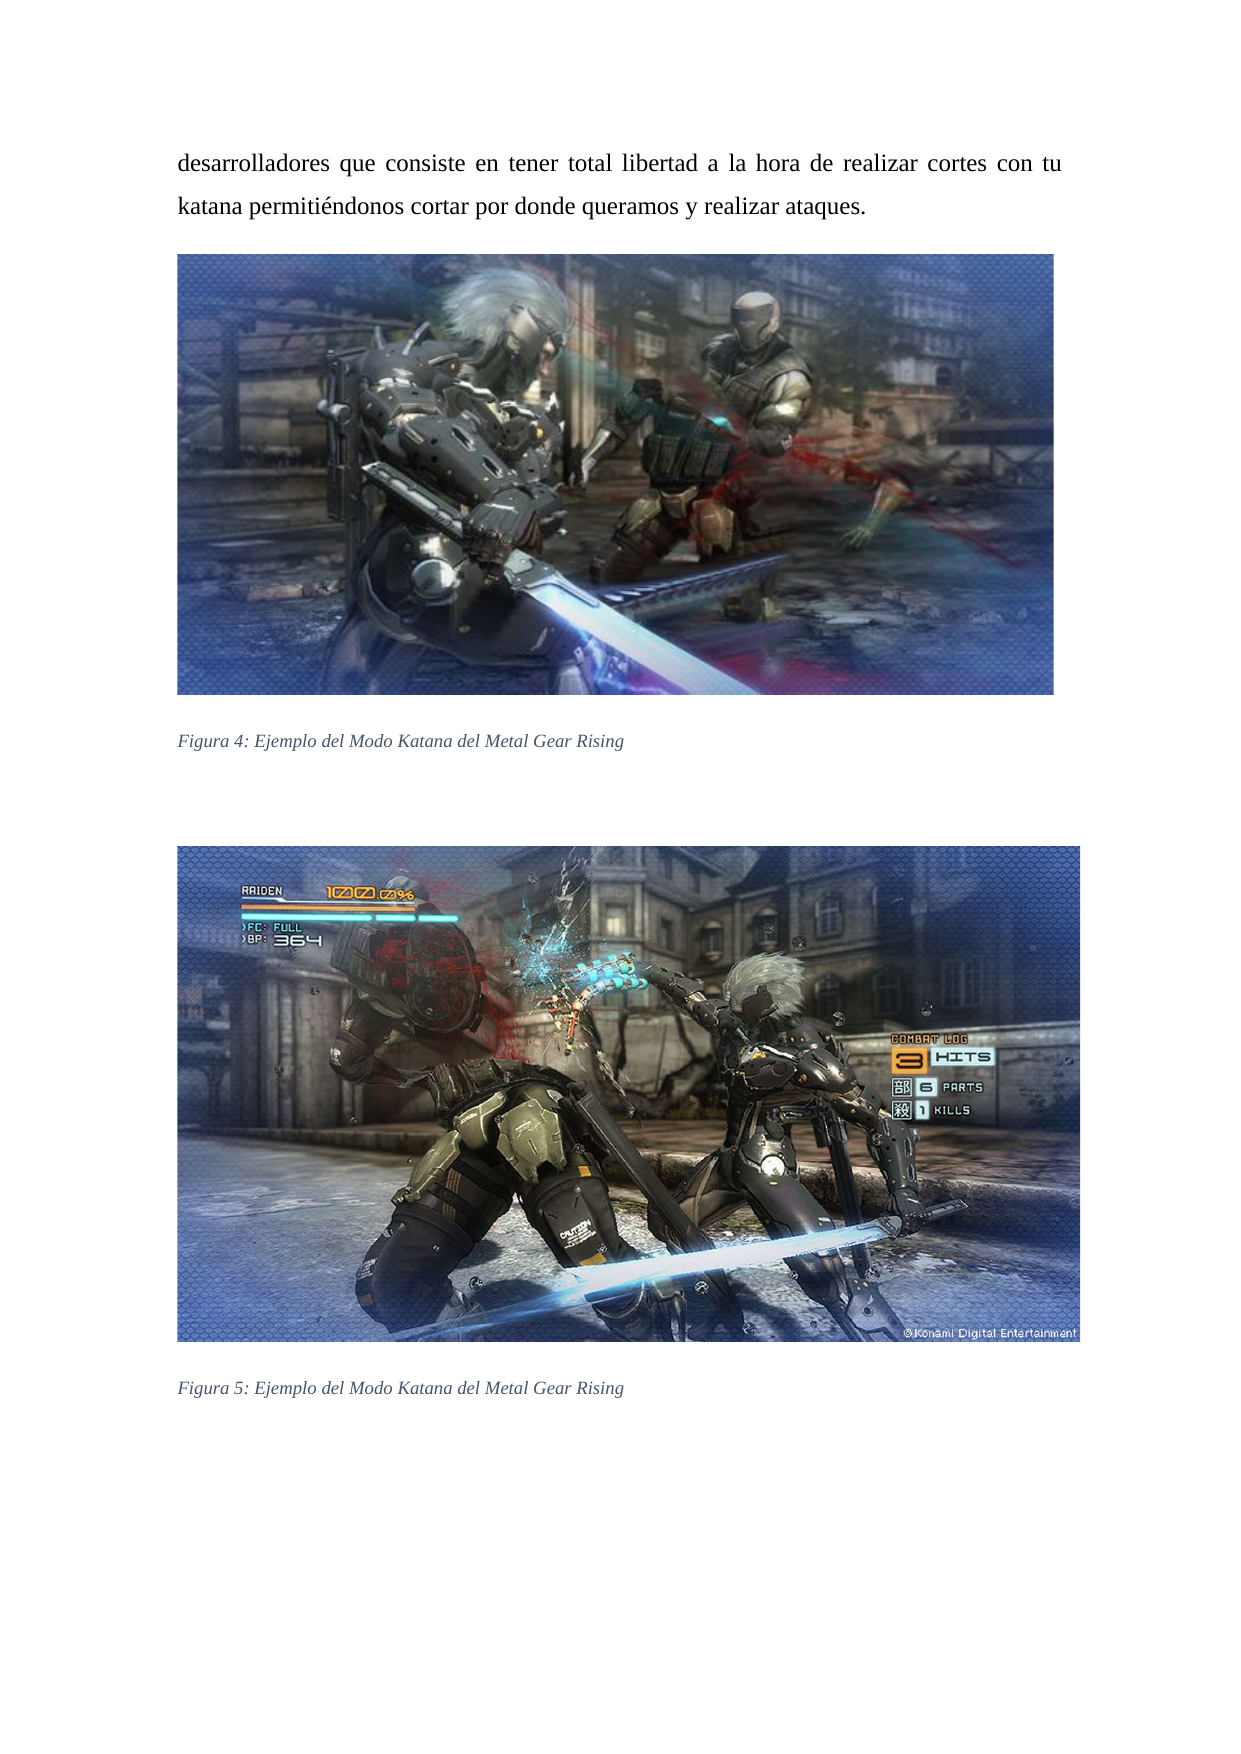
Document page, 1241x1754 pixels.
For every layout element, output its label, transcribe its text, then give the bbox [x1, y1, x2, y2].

picture [177, 846, 1081, 1342]
picture [177, 254, 1054, 695]
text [177, 148, 1063, 219]
